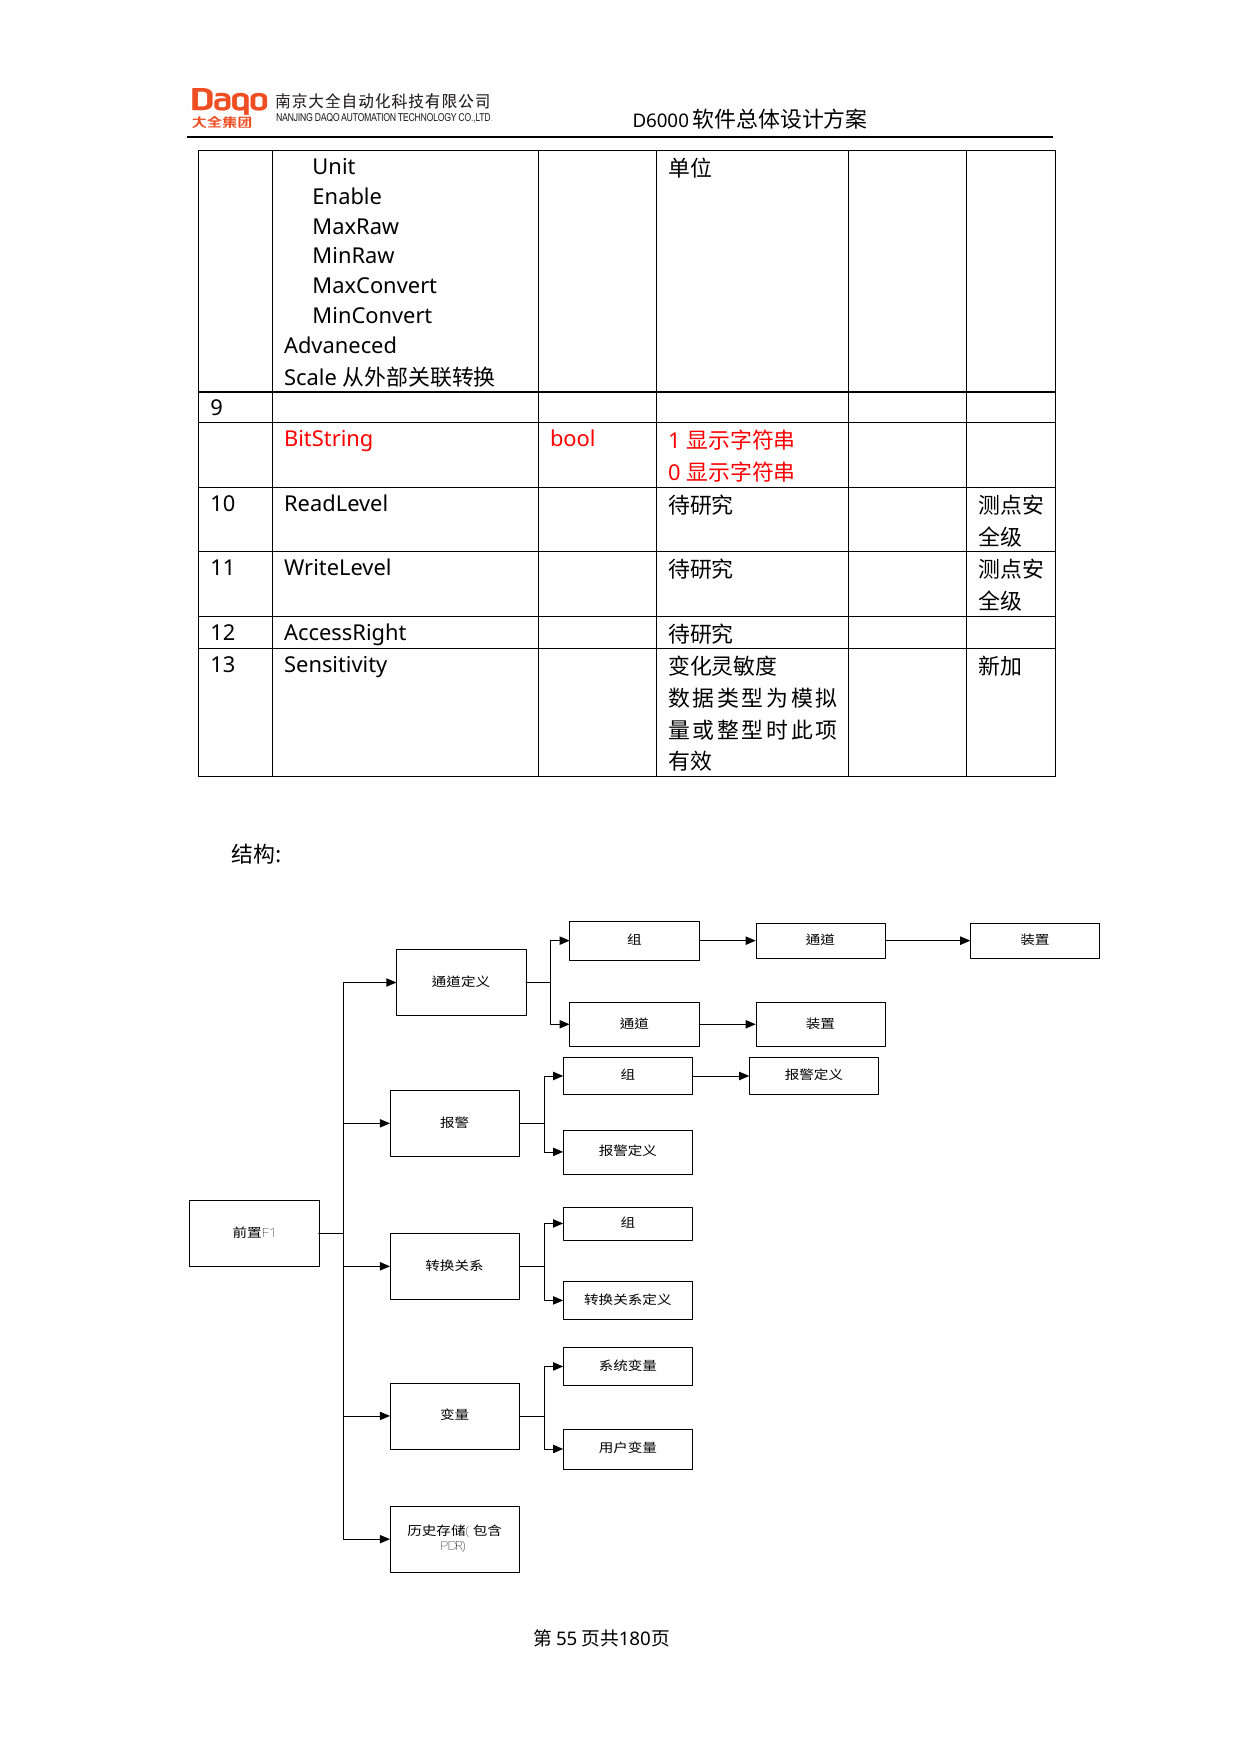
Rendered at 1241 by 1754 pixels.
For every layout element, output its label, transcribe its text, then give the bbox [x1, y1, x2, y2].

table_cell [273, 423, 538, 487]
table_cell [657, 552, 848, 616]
picture [187, 88, 492, 128]
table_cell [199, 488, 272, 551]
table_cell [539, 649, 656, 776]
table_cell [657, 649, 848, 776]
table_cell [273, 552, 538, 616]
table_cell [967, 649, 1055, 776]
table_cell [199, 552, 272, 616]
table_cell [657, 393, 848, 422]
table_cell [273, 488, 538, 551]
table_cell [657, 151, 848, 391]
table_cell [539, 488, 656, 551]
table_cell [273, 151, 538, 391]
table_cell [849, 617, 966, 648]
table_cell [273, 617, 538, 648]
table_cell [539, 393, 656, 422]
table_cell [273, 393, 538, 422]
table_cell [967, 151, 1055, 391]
text 结构: [187, 837, 1053, 868]
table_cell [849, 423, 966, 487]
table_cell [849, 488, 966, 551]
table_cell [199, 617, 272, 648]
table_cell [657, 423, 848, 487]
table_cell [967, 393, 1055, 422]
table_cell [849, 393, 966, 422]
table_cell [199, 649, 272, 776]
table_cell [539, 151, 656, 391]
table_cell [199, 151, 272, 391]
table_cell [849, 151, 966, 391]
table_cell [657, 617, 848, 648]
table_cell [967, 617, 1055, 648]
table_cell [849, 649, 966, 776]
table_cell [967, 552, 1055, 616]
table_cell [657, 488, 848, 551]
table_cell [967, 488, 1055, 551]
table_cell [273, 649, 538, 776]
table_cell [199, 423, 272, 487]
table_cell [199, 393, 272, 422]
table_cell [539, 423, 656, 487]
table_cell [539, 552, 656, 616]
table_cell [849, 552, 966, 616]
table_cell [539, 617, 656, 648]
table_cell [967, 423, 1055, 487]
